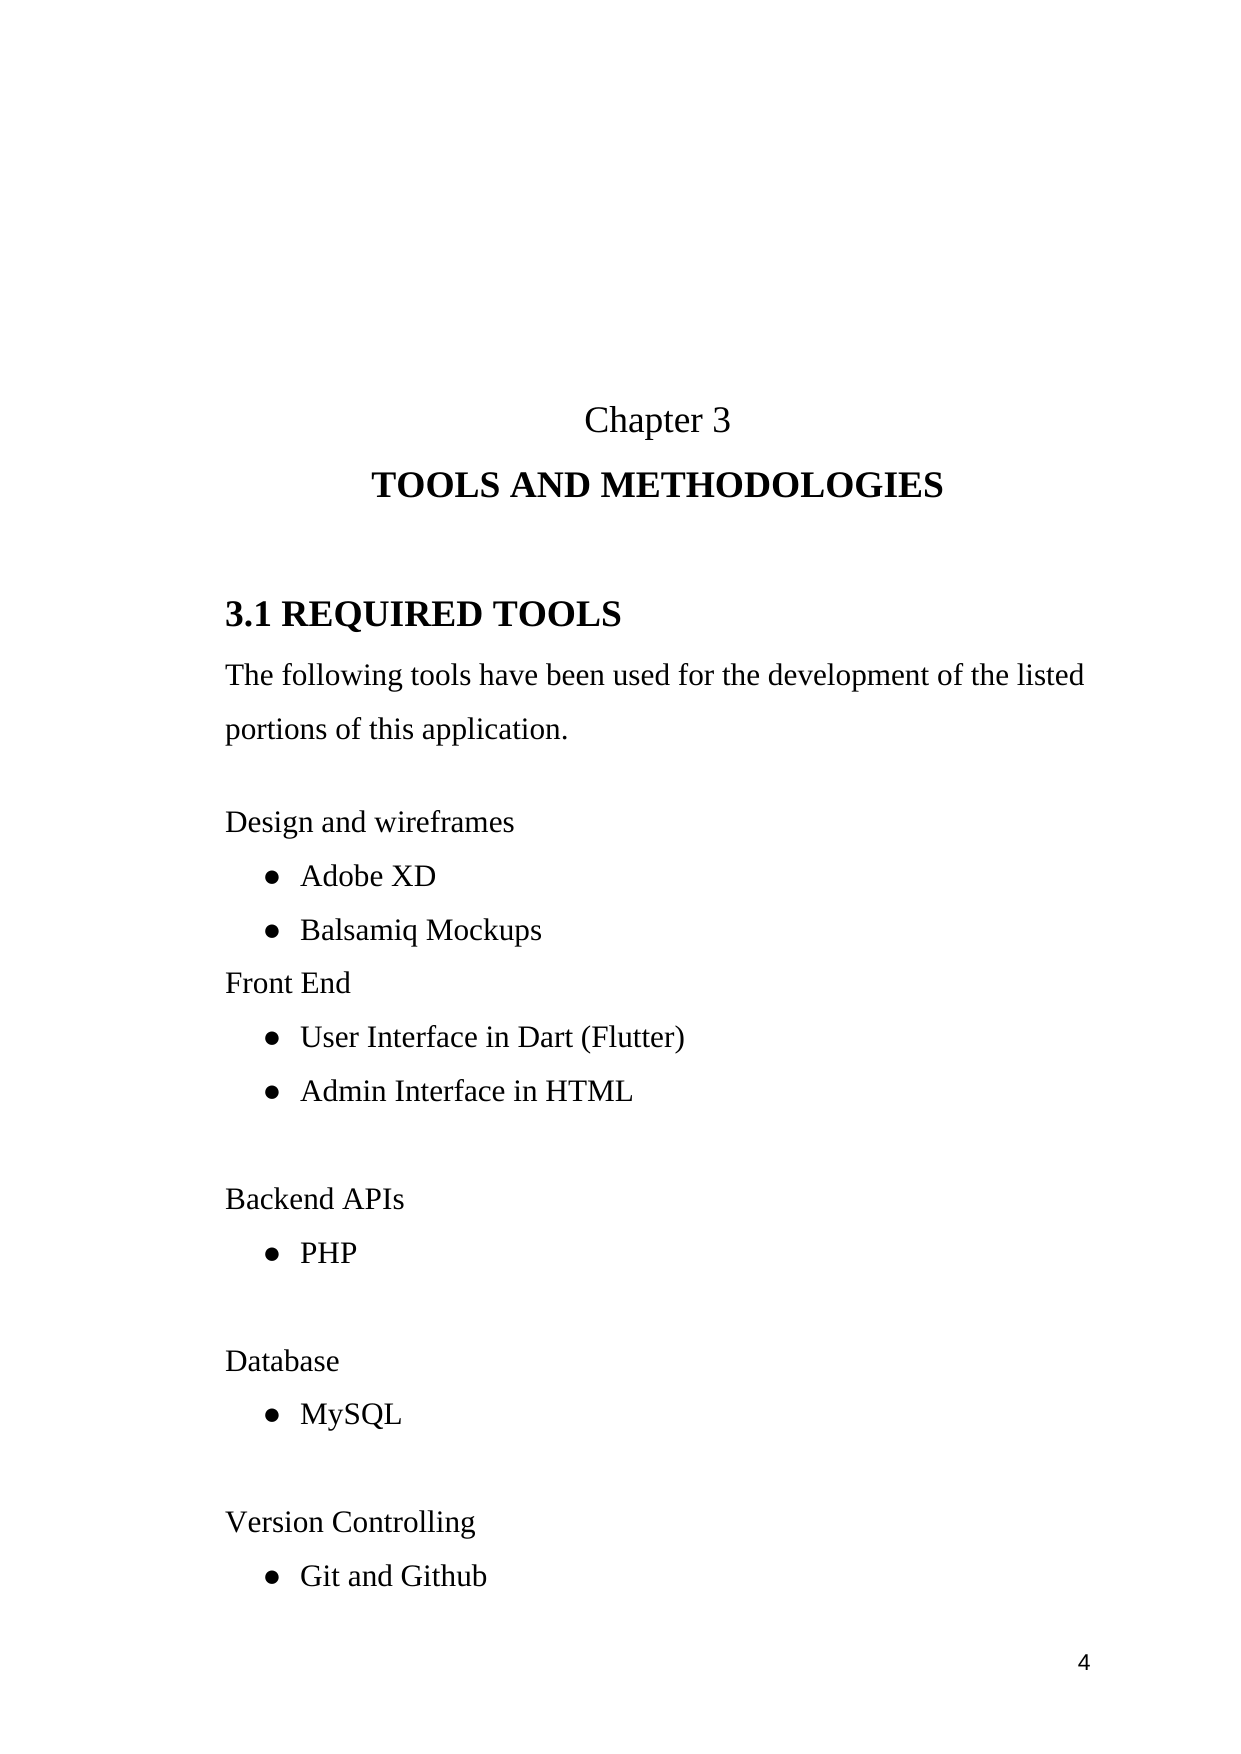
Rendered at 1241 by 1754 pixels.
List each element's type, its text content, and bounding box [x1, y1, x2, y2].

list Git and Github [262, 1557, 1090, 1593]
text Version Controlling [225, 1503, 1090, 1539]
list MySQL [262, 1396, 1090, 1432]
list Balsamiq Mockups [262, 911, 1090, 947]
list Admin Interface in HTML [262, 1072, 1090, 1108]
text 3.1 REQUIRED TOOLS [225, 591, 1090, 634]
list User Interface in Dart (Flutter) [262, 1019, 1090, 1054]
text Design and wireframes [225, 803, 1090, 839]
text Front End [225, 965, 1090, 1001]
text Database [225, 1342, 1090, 1378]
list Adobe XD [262, 857, 1090, 893]
text TOOLS AND METHODOLOGIES [225, 462, 1090, 505]
text The following tools have been used for the development of the listed portions of this application. [225, 656, 1090, 746]
list PHP [262, 1234, 1090, 1270]
text Chapter 3 [225, 397, 1090, 440]
text Backend APIs [225, 1180, 1090, 1216]
